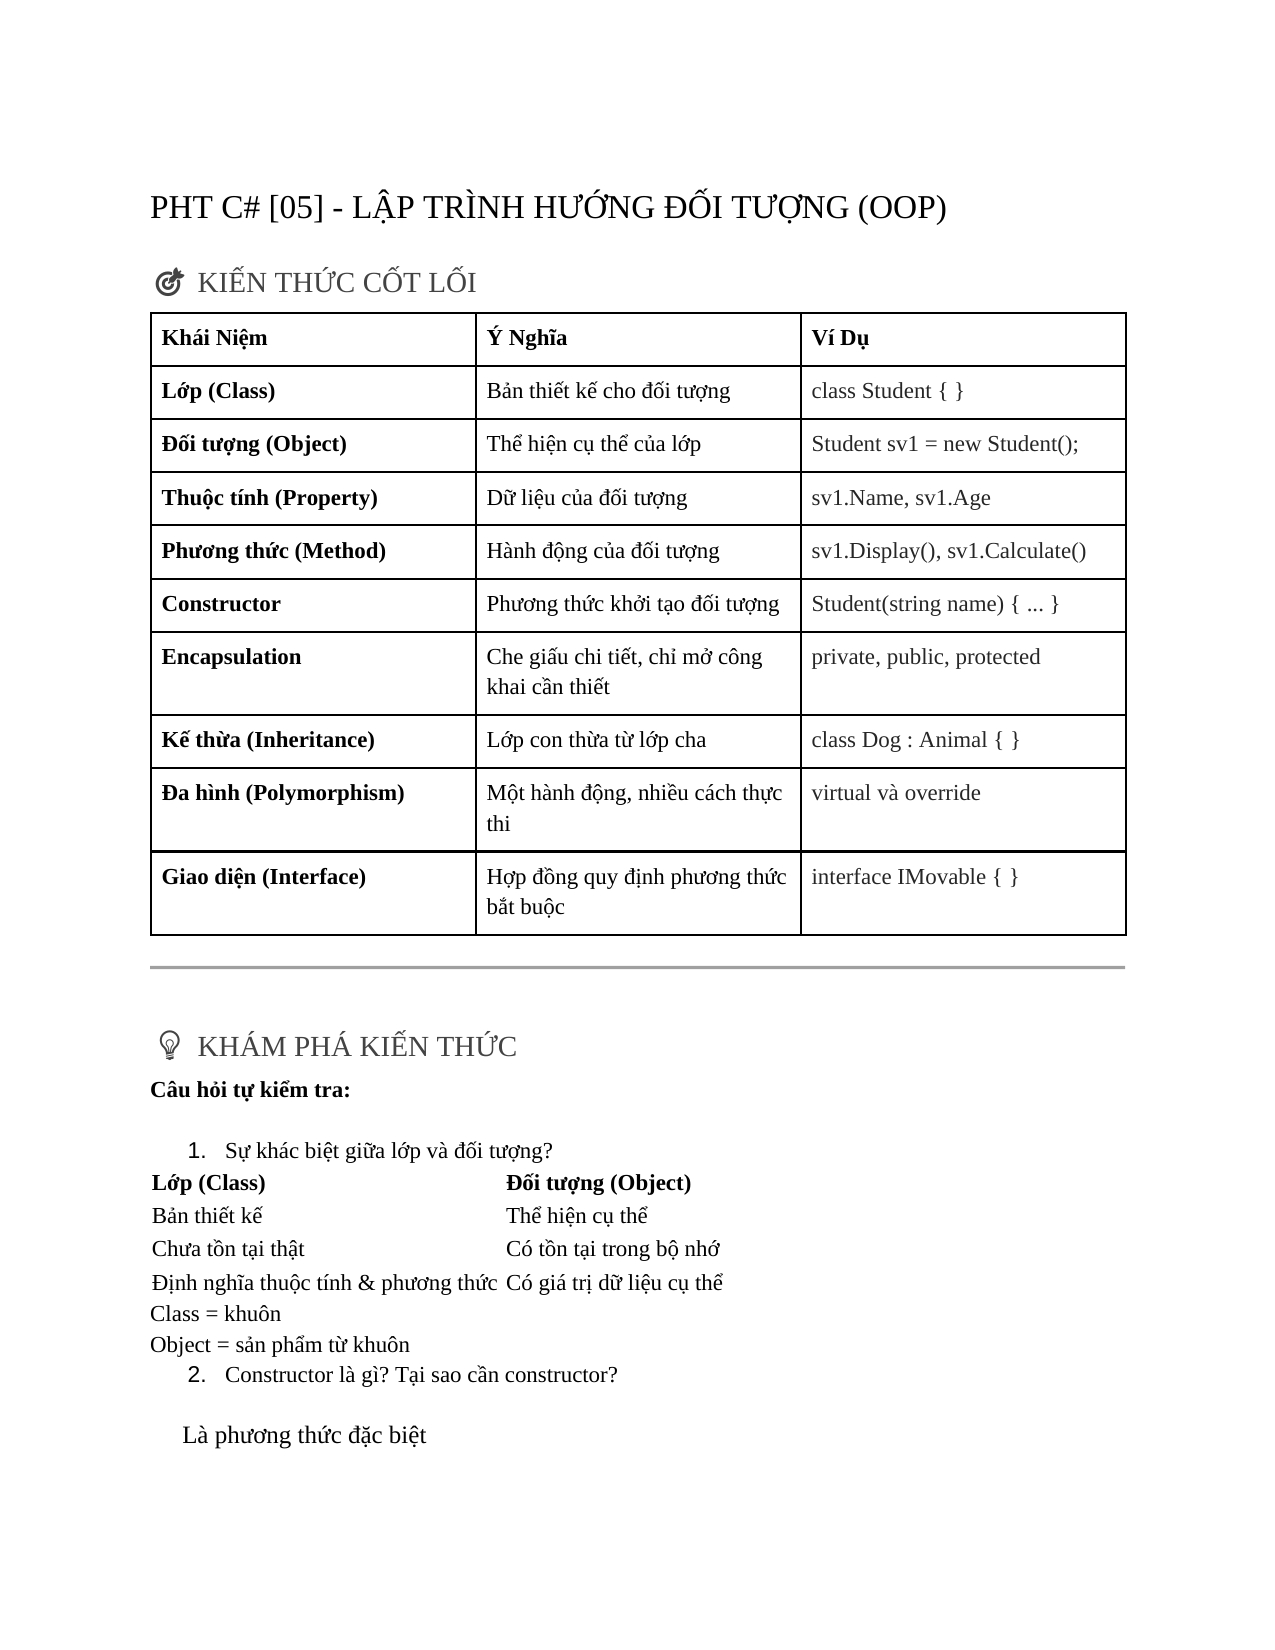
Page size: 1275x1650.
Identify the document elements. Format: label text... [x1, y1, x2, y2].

table_cell Che giấu chi tiết, chỉ mở công khai cần thiết [477, 633, 800, 714]
subtitle 🎯 KIẾN THỨC CỐT LỐI [150, 265, 1125, 298]
table_cell Đối tượng (Object) [152, 420, 475, 471]
table_cell Student(string name) { ... } [802, 580, 1125, 631]
list Sự khác biệt giữa lớp và đối tượng? [187, 1137, 1125, 1163]
table_cell Thể hiện cụ thể [504, 1201, 729, 1234]
table_cell Đa hình (Polymorphism) [152, 769, 475, 850]
table_cell private, public, protected [802, 633, 1125, 714]
table_cell virtual và override [802, 769, 1125, 850]
table_cell Có tồn tại trong bộ nhớ [504, 1234, 729, 1267]
table_cell Có giá trị dữ liệu cụ thể [504, 1267, 729, 1301]
table_cell Bản thiết kế cho đối tượng [477, 367, 800, 418]
table_cell interface IMovable { } [802, 853, 1125, 934]
table_cell Định nghĩa thuộc tính & phương thức [150, 1267, 504, 1301]
table_cell Encapsulation [152, 633, 475, 714]
subtitle 💡 KHÁM PHÁ KIẾN THỨC [150, 1029, 1125, 1063]
table_cell Kế thừa (Inheritance) [152, 716, 475, 767]
table_header Đối tượng (Object) [504, 1167, 729, 1201]
table_cell Phương thức (Method) [152, 526, 475, 577]
table_cell Constructor [152, 580, 475, 631]
table_cell Phương thức khởi tạo đối tượng [477, 580, 800, 631]
table_cell Một hành động, nhiều cách thực thi [477, 769, 800, 850]
table_header Ý Nghĩa [477, 314, 800, 365]
list Constructor là gì? Tại sao cần constructor? [187, 1361, 1125, 1387]
table_header Khái Niệm [152, 314, 475, 365]
table_cell class Dog : Animal { } [802, 716, 1125, 767]
table_cell Lớp (Class) [152, 367, 475, 418]
table_cell sv1.Name, sv1.Age [802, 473, 1125, 524]
table_header Ví Dụ [802, 314, 1125, 365]
table_header Lớp (Class) [150, 1167, 504, 1201]
subtitle PHT C# [05] - LẬP TRÌNH HƯỚNG ĐỐI TƯỢNG (OOP) [150, 187, 1125, 226]
table_cell sv1.Display(), sv1.Calculate() [802, 526, 1125, 577]
table_cell Hành động của đối tượng [477, 526, 800, 577]
table_cell Dữ liệu của đối tượng [477, 473, 800, 524]
table_cell Thuộc tính (Property) [152, 473, 475, 524]
table_cell Thể hiện cụ thể của lớp [477, 420, 800, 471]
table_cell Student sv1 = new Student(); [802, 420, 1125, 471]
table_cell Chưa tồn tại thật [150, 1234, 504, 1267]
table_cell Bản thiết kế [150, 1201, 504, 1234]
table_cell Hợp đồng quy định phương thức bắt buộc [477, 853, 800, 934]
table_cell class Student { } [802, 367, 1125, 418]
table_cell Giao diện (Interface) [152, 853, 475, 934]
text Câu hỏi tự kiểm tra: [150, 1076, 1125, 1103]
text Class = khuôn Object = sản phẩm từ khuôn [150, 1301, 1125, 1357]
text  Là phương thức đặc biệt [150, 1421, 1125, 1449]
table_cell Lớp con thừa từ lớp cha [477, 716, 800, 767]
